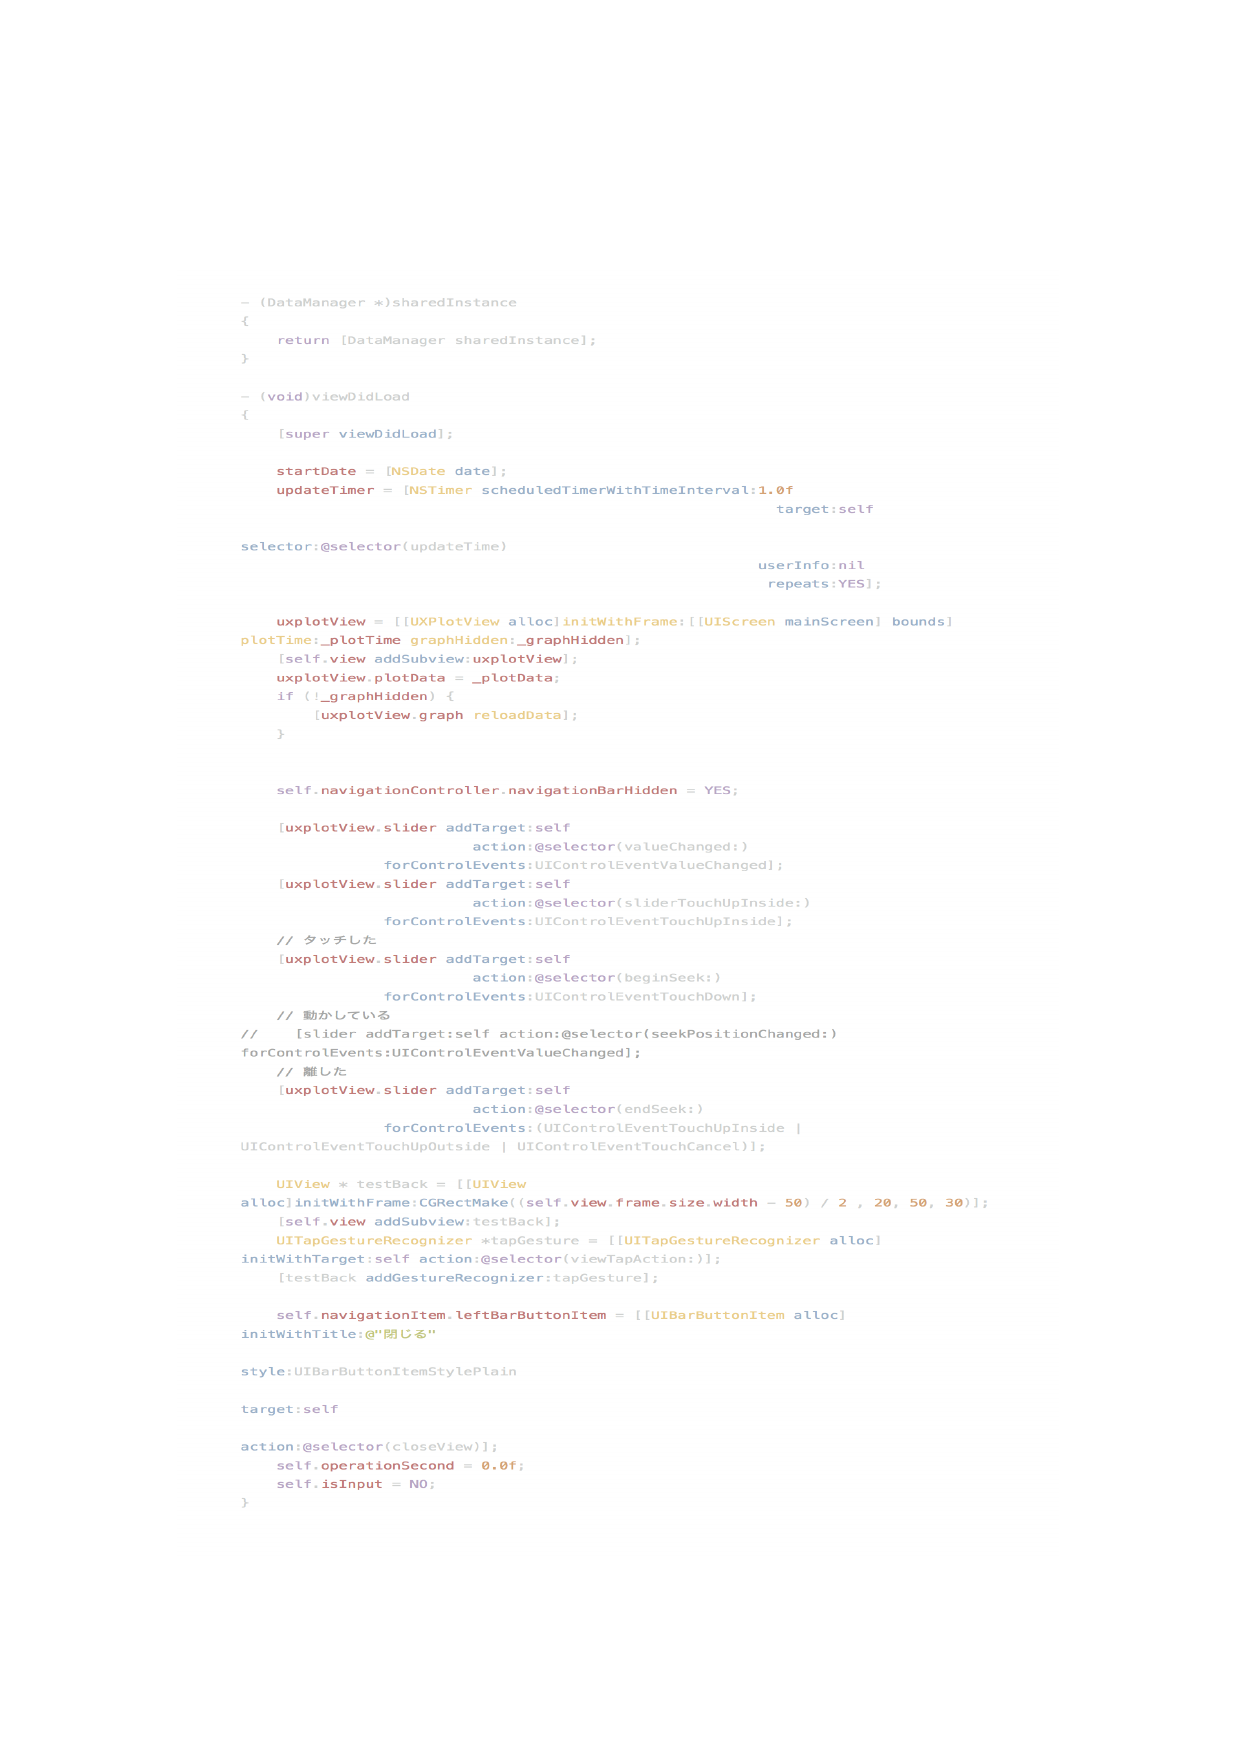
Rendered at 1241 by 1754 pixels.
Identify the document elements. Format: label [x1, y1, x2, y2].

picture [177, 266, 1059, 1556]
